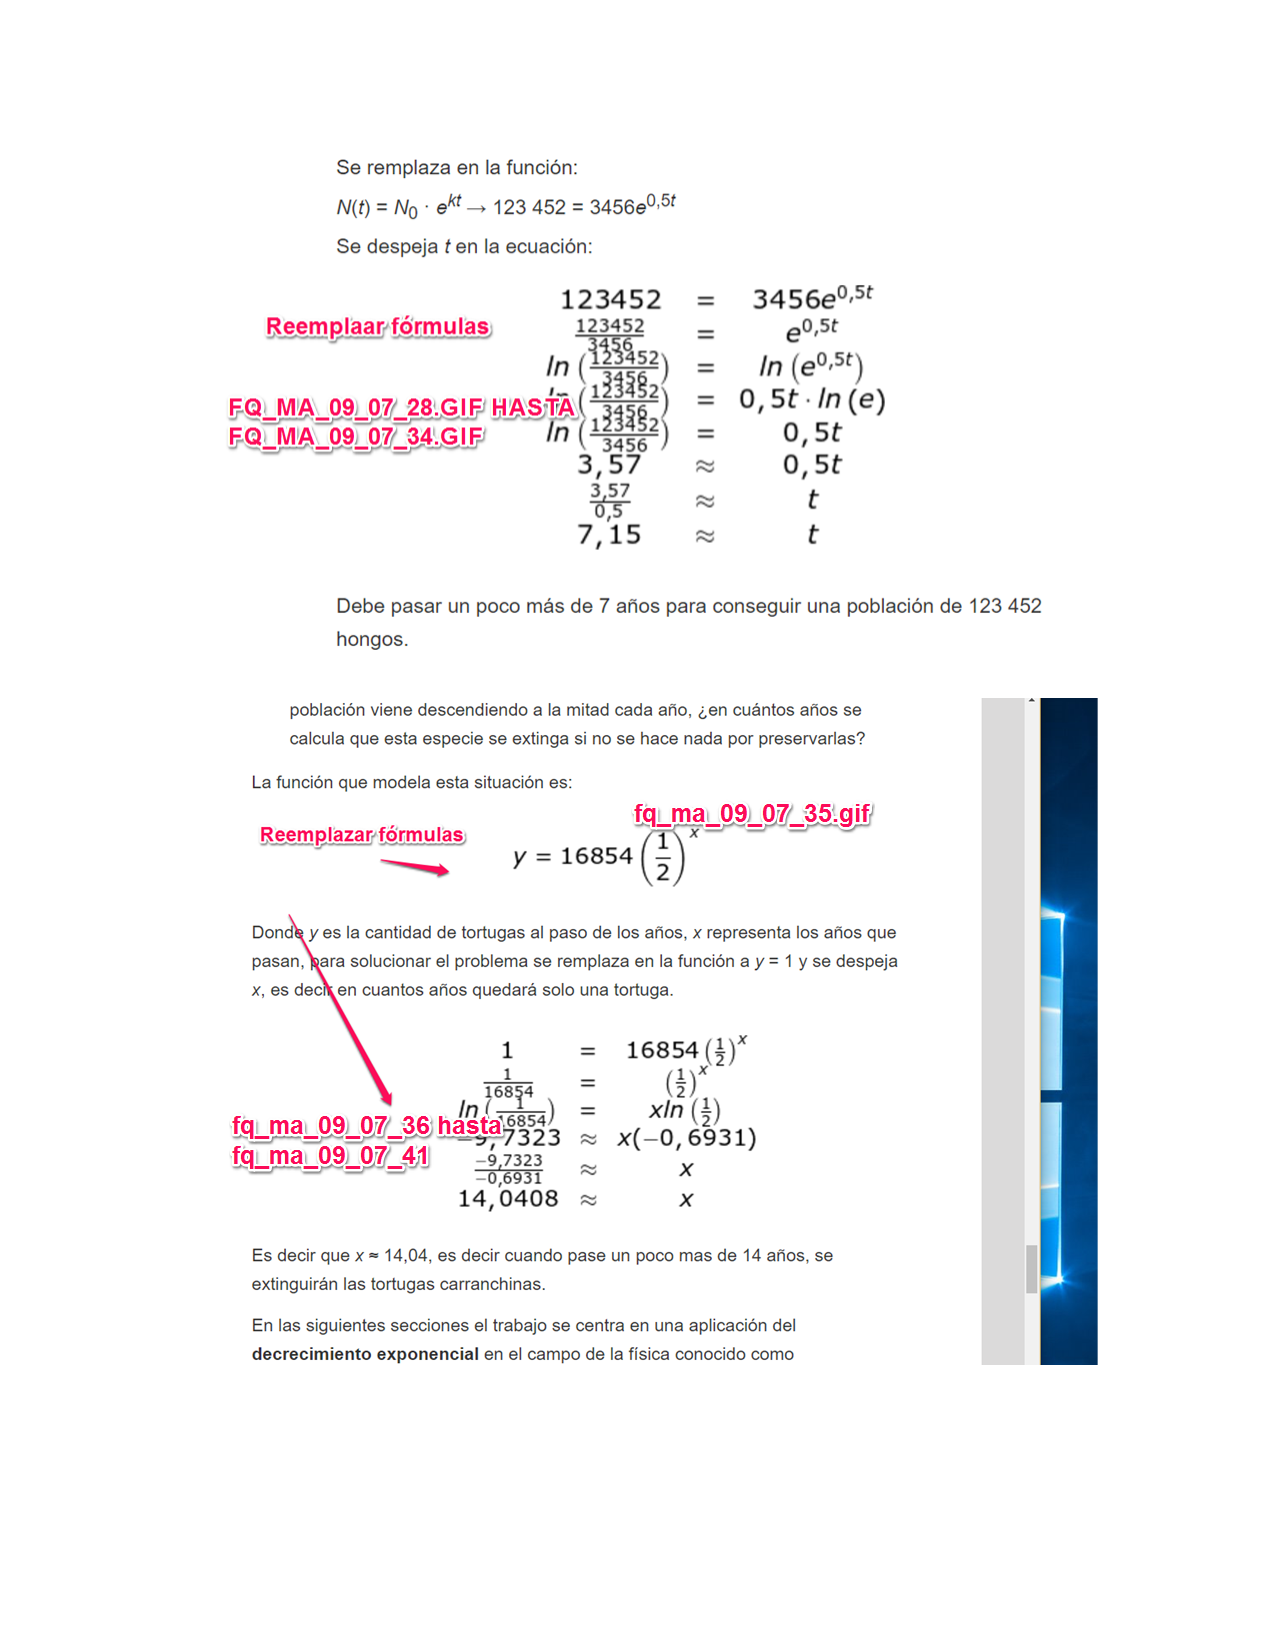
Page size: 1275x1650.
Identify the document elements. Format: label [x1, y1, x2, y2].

picture [177, 147, 1098, 680]
picture [177, 698, 1098, 1365]
